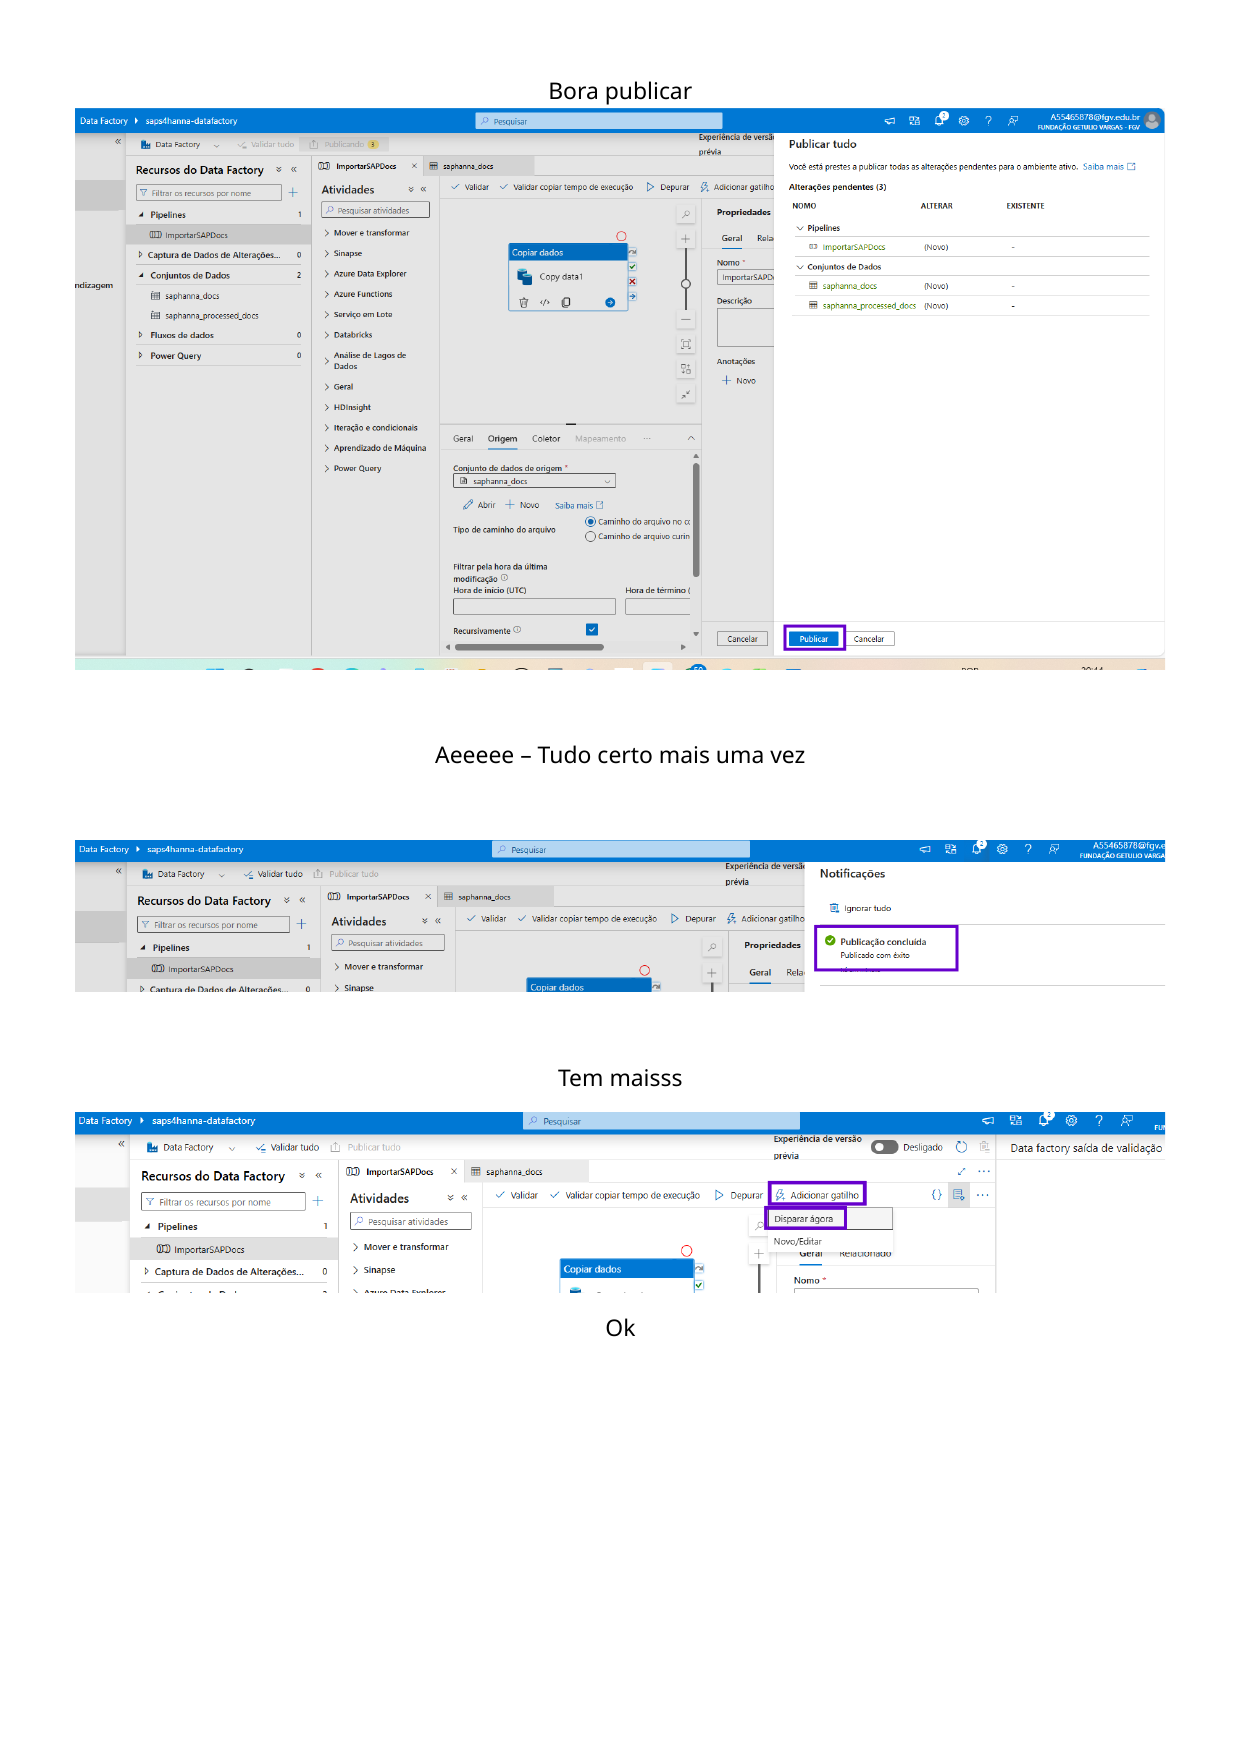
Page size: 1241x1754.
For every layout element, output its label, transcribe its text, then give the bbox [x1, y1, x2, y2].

picture [75, 108, 1166, 670]
text Tem maisss [75, 1062, 1165, 1093]
text Ok [75, 1312, 1165, 1343]
text Aeeeee – Tudo certo mais uma vez [75, 739, 1165, 770]
text Bora publicar [75, 75, 1165, 108]
picture [75, 1112, 1166, 1293]
picture [75, 840, 1166, 992]
